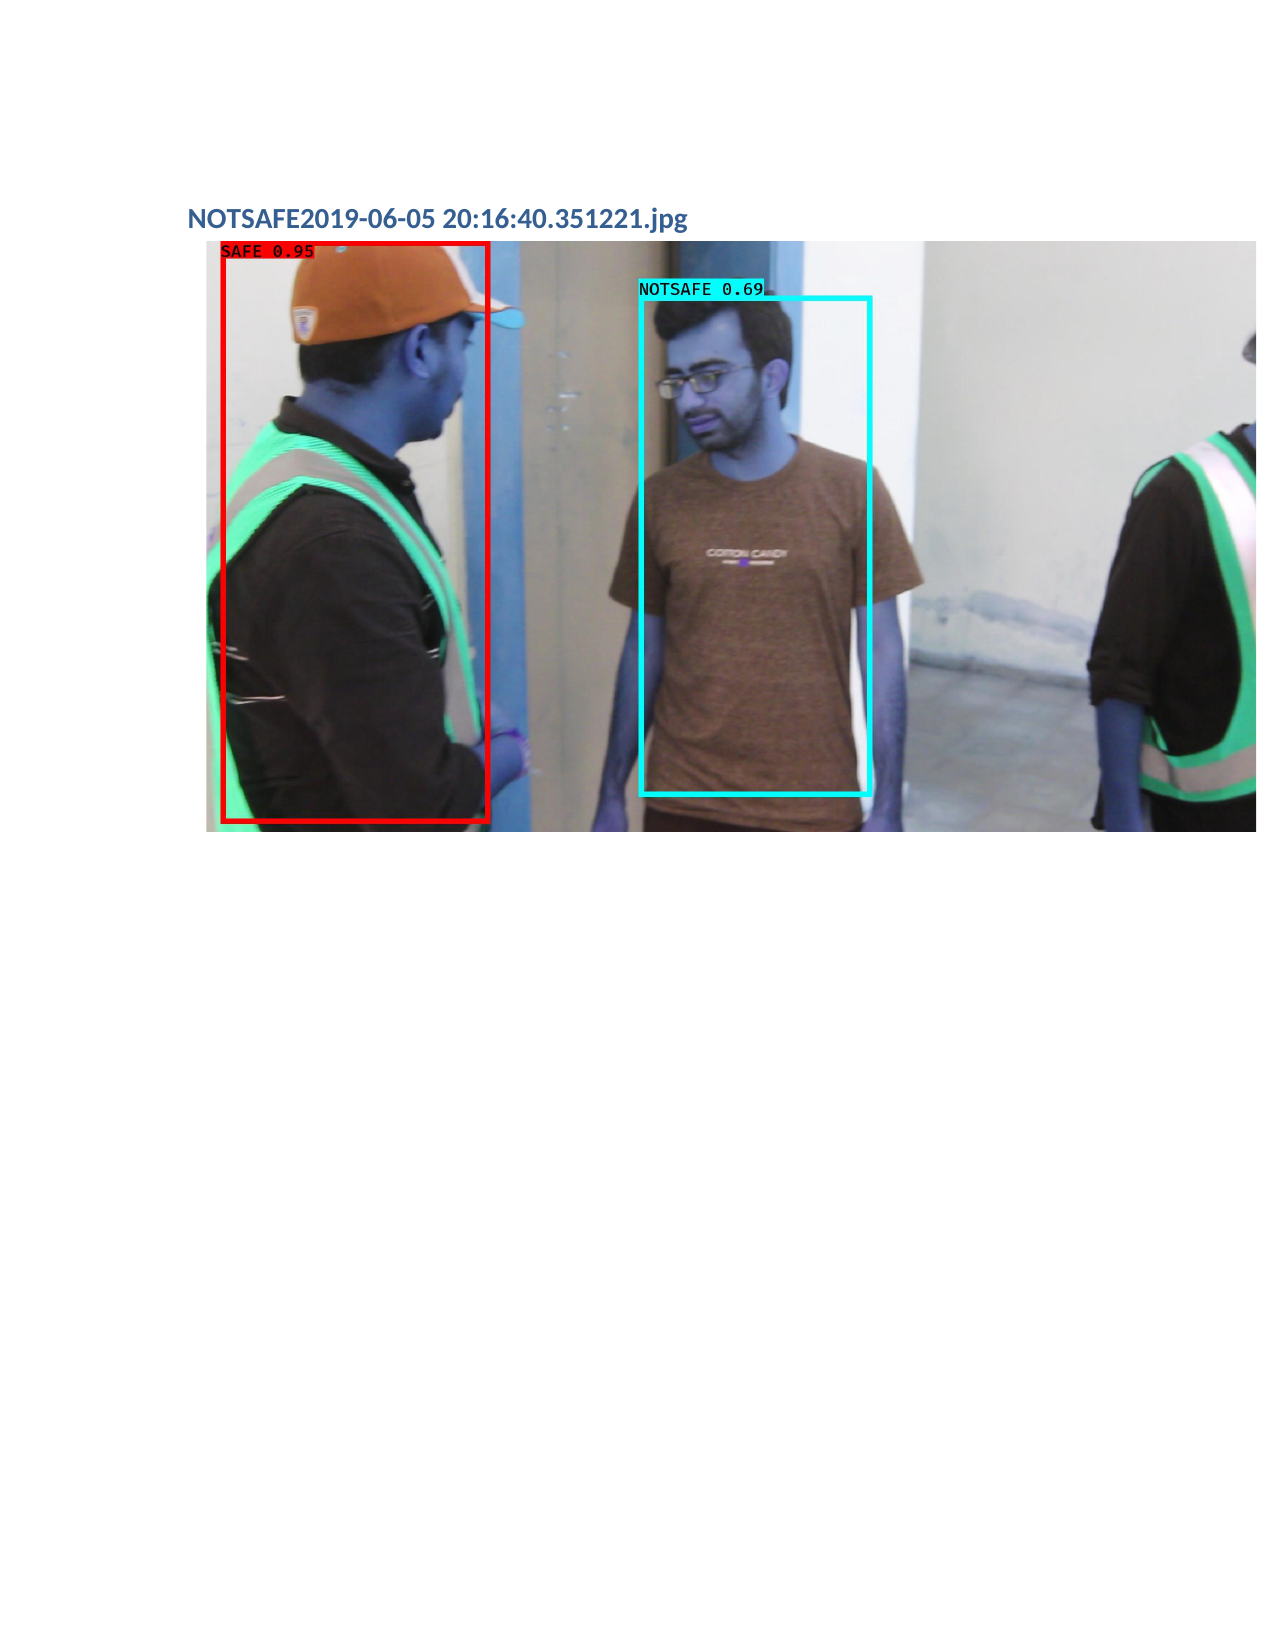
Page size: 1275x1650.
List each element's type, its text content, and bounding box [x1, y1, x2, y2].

subtitle NOTSAFE2019-06-05 20:16:40.351221.jpg [187, 200, 1087, 236]
picture [206, 241, 1257, 832]
